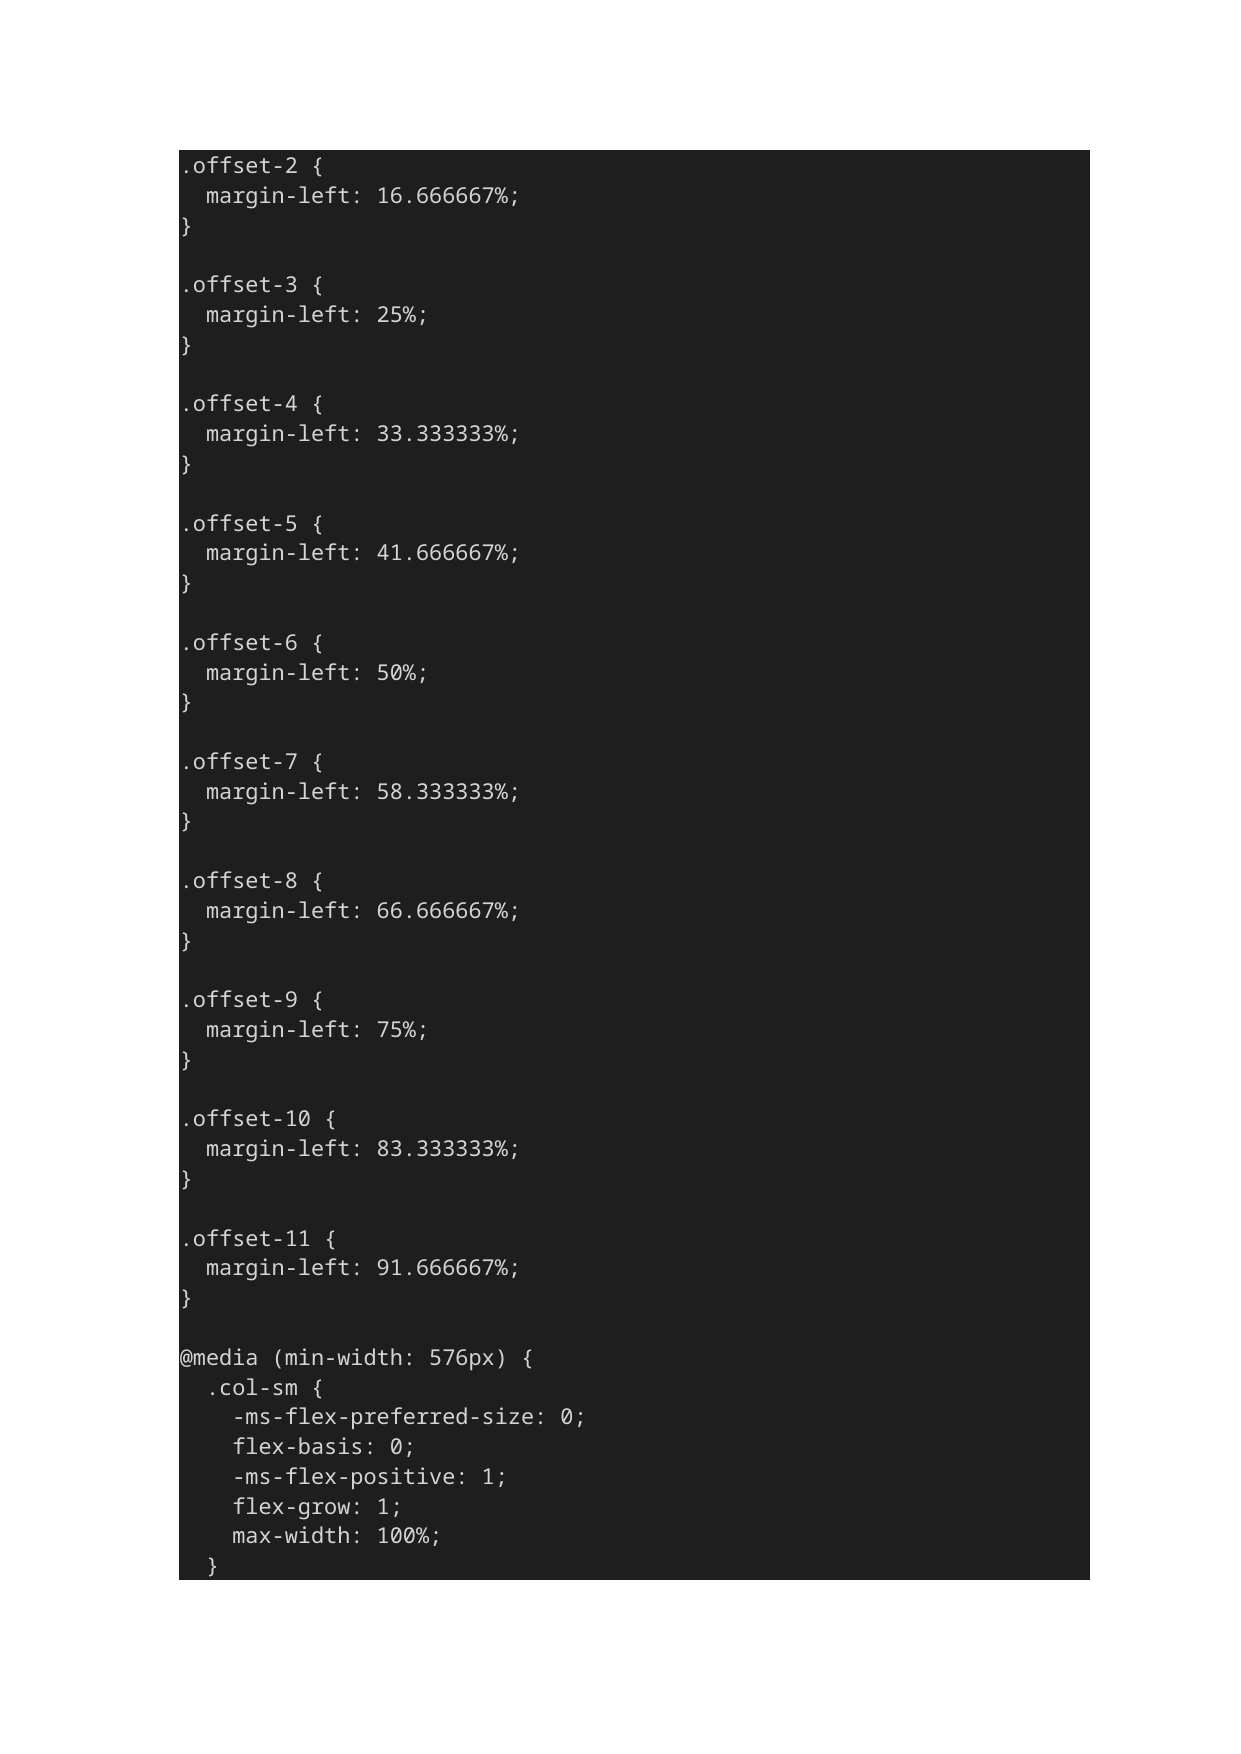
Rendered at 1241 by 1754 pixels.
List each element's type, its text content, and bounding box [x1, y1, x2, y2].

text margin-left: 33.333333%; [179, 418, 1090, 448]
text } [179, 1550, 1090, 1580]
text margin-left: 25%; [179, 299, 1090, 329]
text -ms-flex-preferred-size: 0; [179, 1401, 1090, 1431]
text .offset-9 { [179, 984, 1090, 1014]
text margin-left: 50%; [179, 656, 1090, 686]
text margin-left: 83.333333%; [179, 1133, 1090, 1163]
text .offset-4 { [179, 388, 1090, 418]
text .offset-10 { [179, 1103, 1090, 1133]
text margin-left: 91.666667%; [179, 1252, 1090, 1282]
text .col-sm { [179, 1371, 1090, 1401]
text } [179, 209, 1090, 239]
text .offset-11 { [179, 1222, 1090, 1252]
text .offset-6 { [179, 627, 1090, 656]
text @media (min-width: 576px) { [179, 1342, 1090, 1371]
text flex-basis: 0; [179, 1431, 1090, 1461]
text } [179, 448, 1090, 478]
text .offset-5 { [179, 507, 1090, 537]
text .offset-7 { [179, 746, 1090, 776]
text margin-left: 41.666667%; [179, 537, 1090, 567]
text .offset-2 { [179, 150, 1090, 180]
text margin-left: 75%; [179, 1014, 1090, 1044]
text } [179, 329, 1090, 358]
text } [179, 1163, 1090, 1193]
text } [179, 686, 1090, 716]
text .offset-3 { [179, 269, 1090, 299]
text } [179, 1044, 1090, 1073]
text .offset-8 { [179, 865, 1090, 895]
text margin-left: 66.666667%; [179, 895, 1090, 924]
text margin-left: 58.333333%; [179, 776, 1090, 805]
text -ms-flex-positive: 1; [179, 1461, 1090, 1491]
text max-width: 100%; [179, 1520, 1090, 1550]
text flex-grow: 1; [179, 1491, 1090, 1520]
text } [179, 567, 1090, 597]
text margin-left: 16.666667%; [179, 180, 1090, 209]
text } [179, 805, 1090, 835]
text } [179, 924, 1090, 954]
text } [179, 1282, 1090, 1312]
